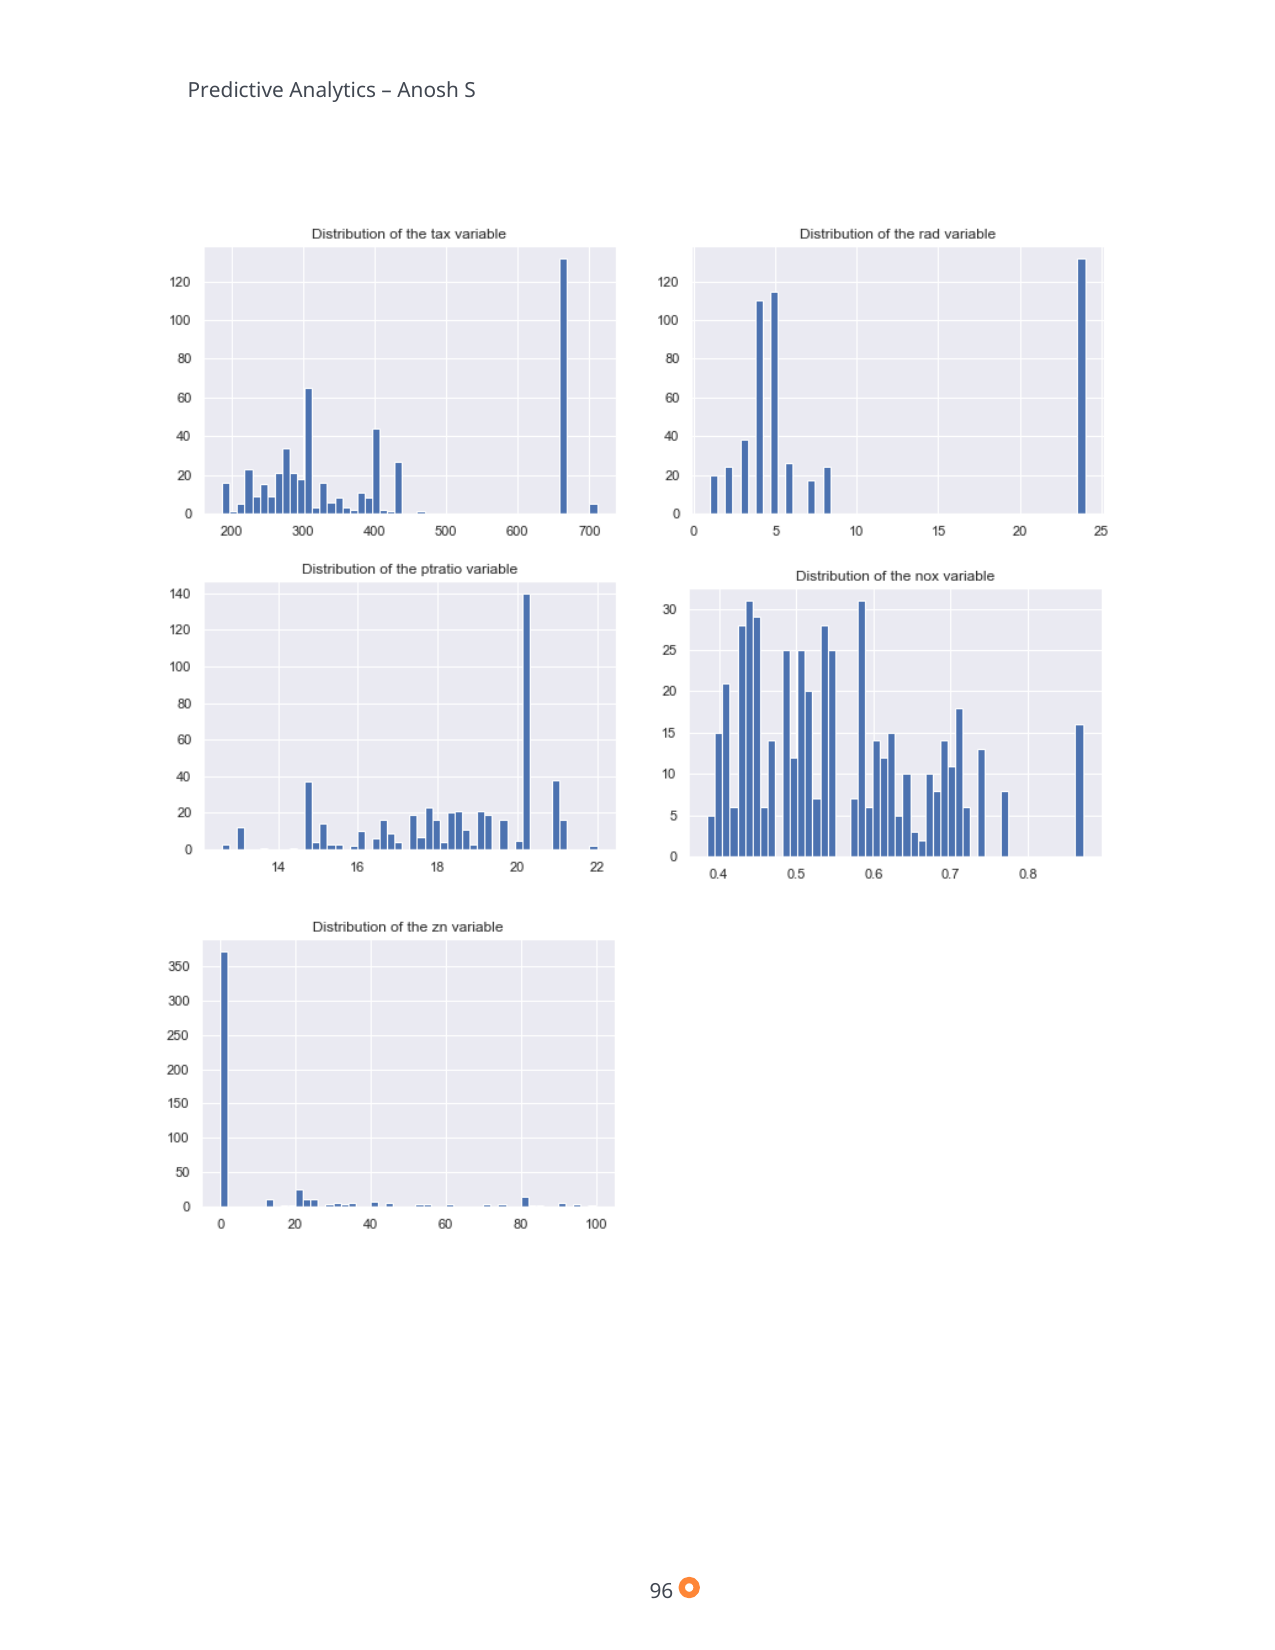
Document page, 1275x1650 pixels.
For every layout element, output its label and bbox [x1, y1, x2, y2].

picture [135, 203, 1157, 1251]
